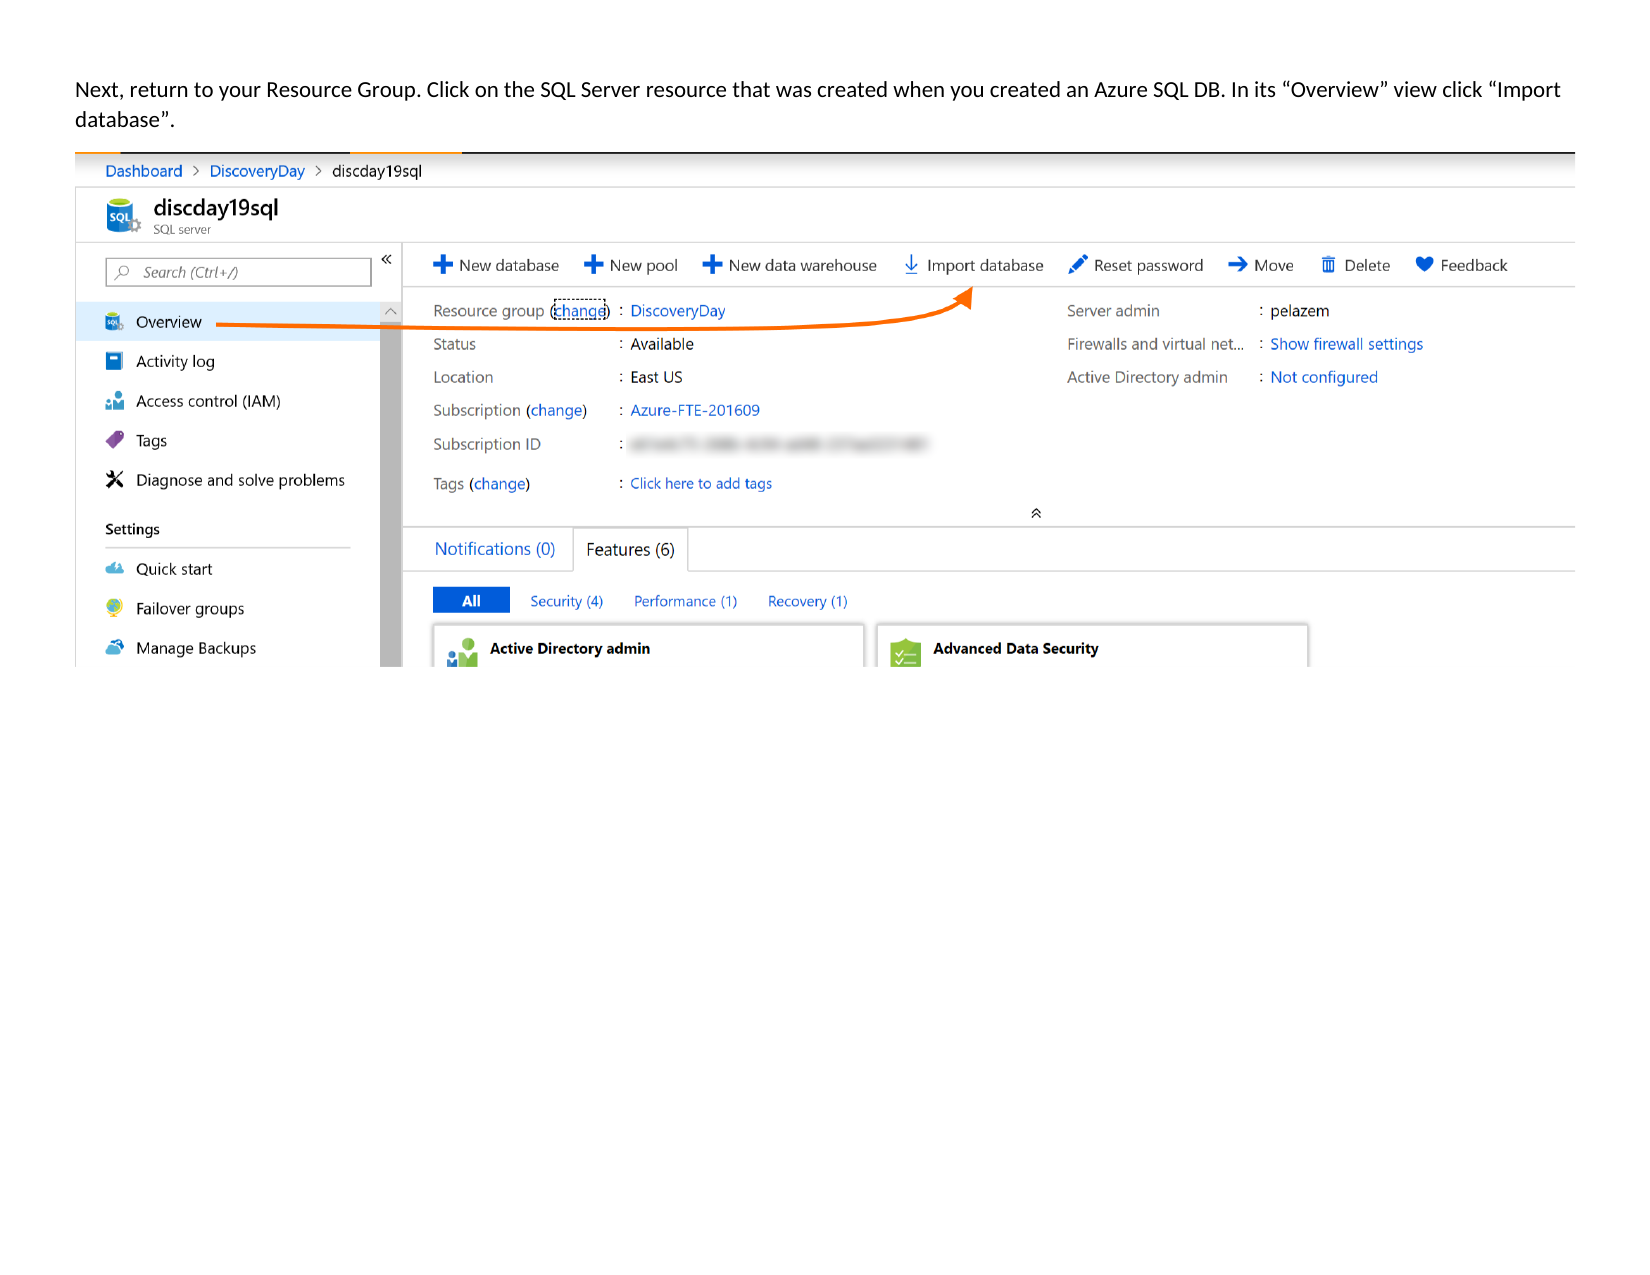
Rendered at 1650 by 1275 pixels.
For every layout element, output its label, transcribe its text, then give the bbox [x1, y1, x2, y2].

text Next, return to your Resource Group. Click on the SQL Server resource that was created when you created an Azure SQL DB. In its “Overview” view click “Import database”. [75, 75, 1575, 133]
picture [75, 152, 1575, 667]
